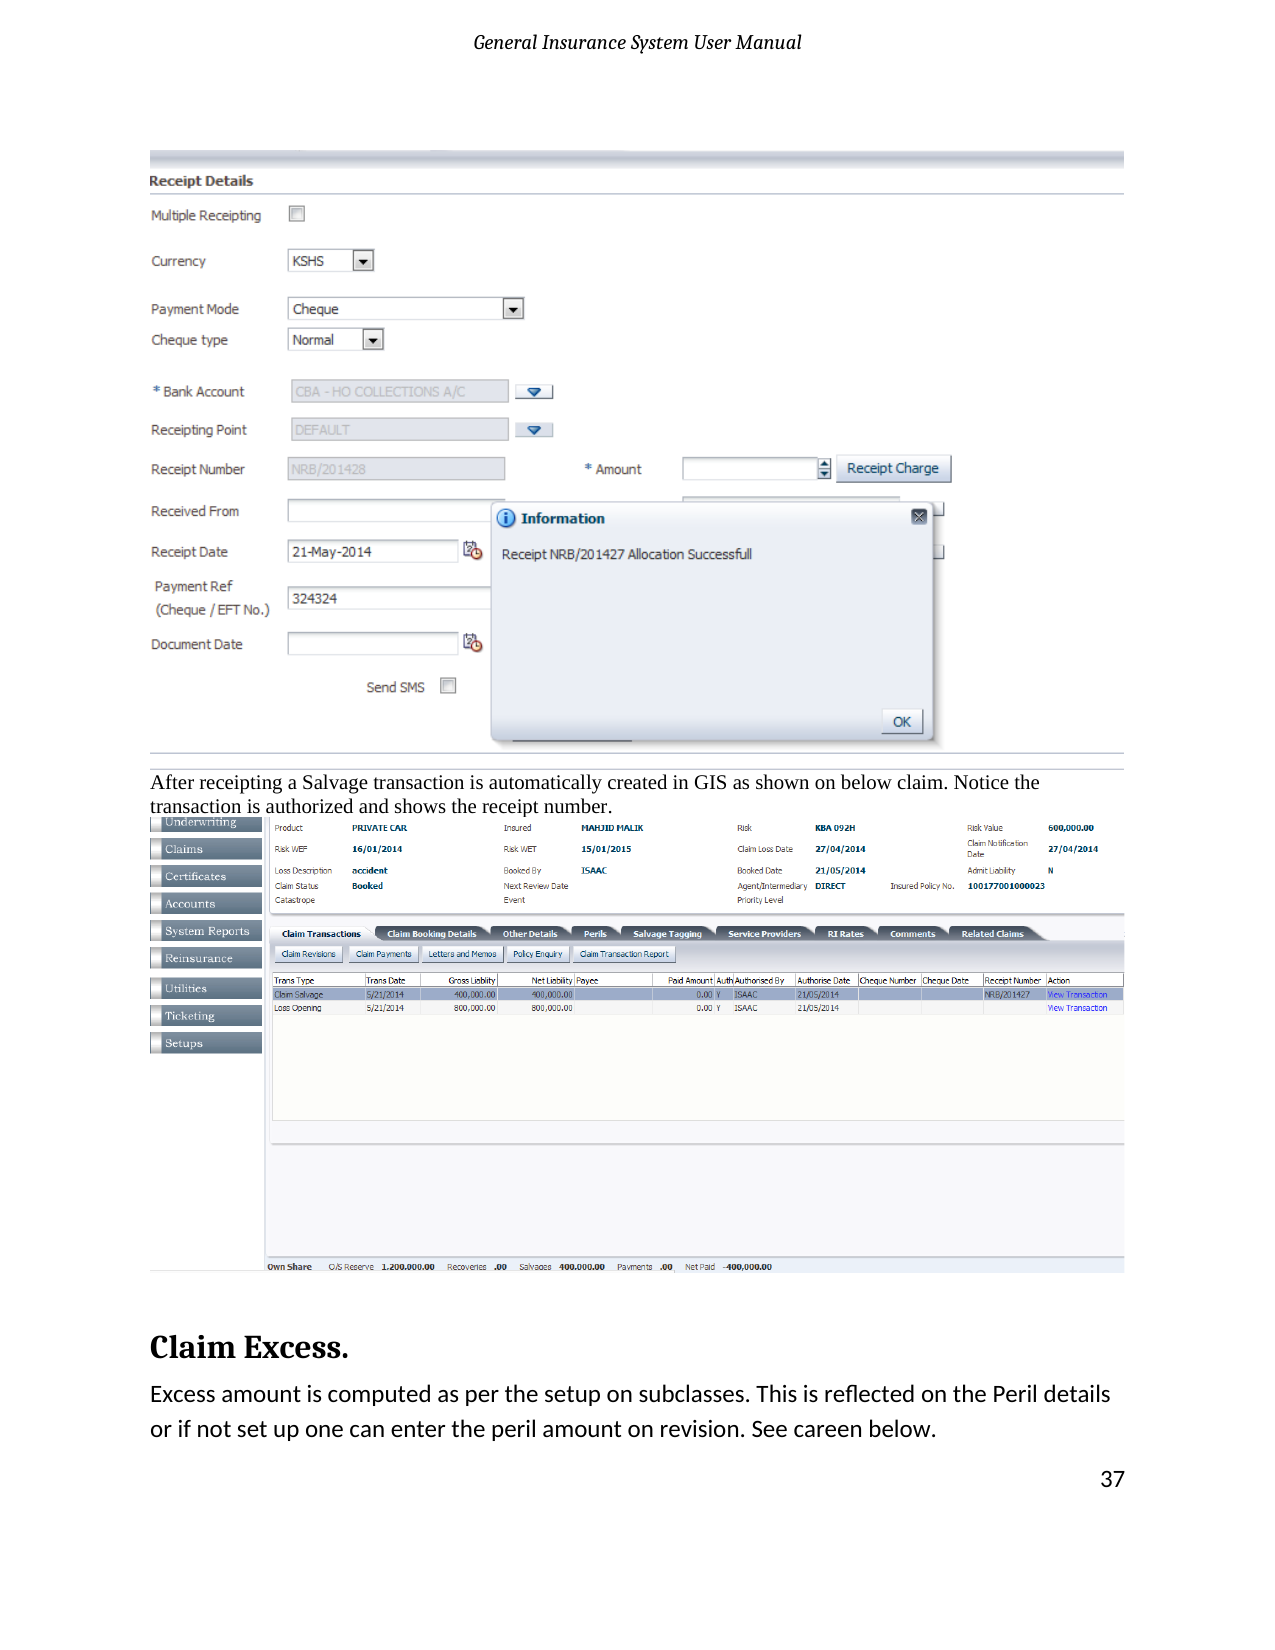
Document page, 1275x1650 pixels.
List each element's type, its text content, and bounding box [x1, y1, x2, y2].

subtitle Claim Excess. [150, 1328, 1125, 1366]
text Excess amount is computed as per the setup on subclasses. This is reflected on the Peril details or if not set up one can enter the peril amount on revision. See careen below. [150, 1378, 1125, 1444]
picture [150, 150, 1124, 770]
picture [150, 817, 1125, 1273]
text After receipting a Salvage transaction is automatically created in GIS as shown on below claim. Notice the transaction is authorized and shows the receipt number. [150, 770, 1125, 817]
